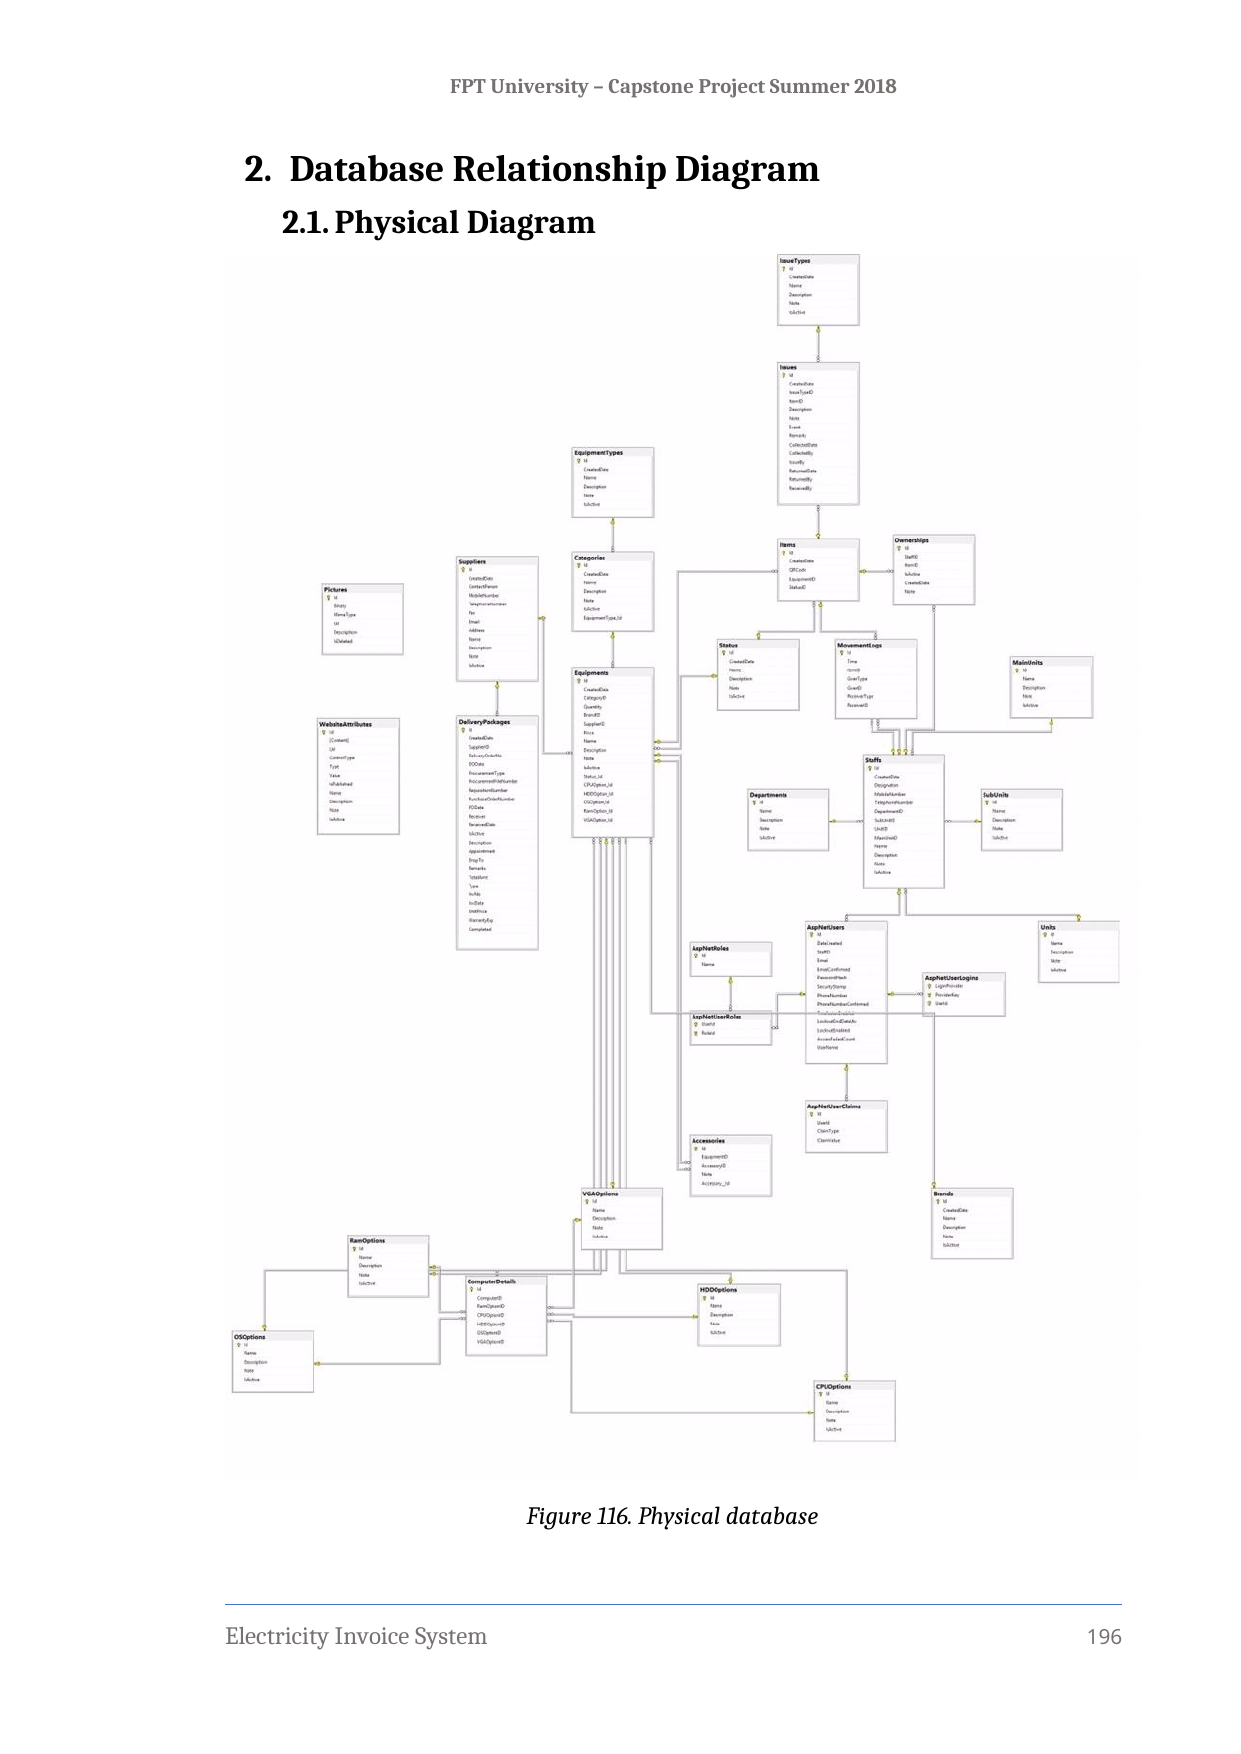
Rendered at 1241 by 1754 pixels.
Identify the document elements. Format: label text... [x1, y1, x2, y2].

picture [224, 254, 1141, 1478]
text Database Relationship Diagram [244, 148, 1122, 191]
list Physical Diagram [282, 203, 1122, 242]
